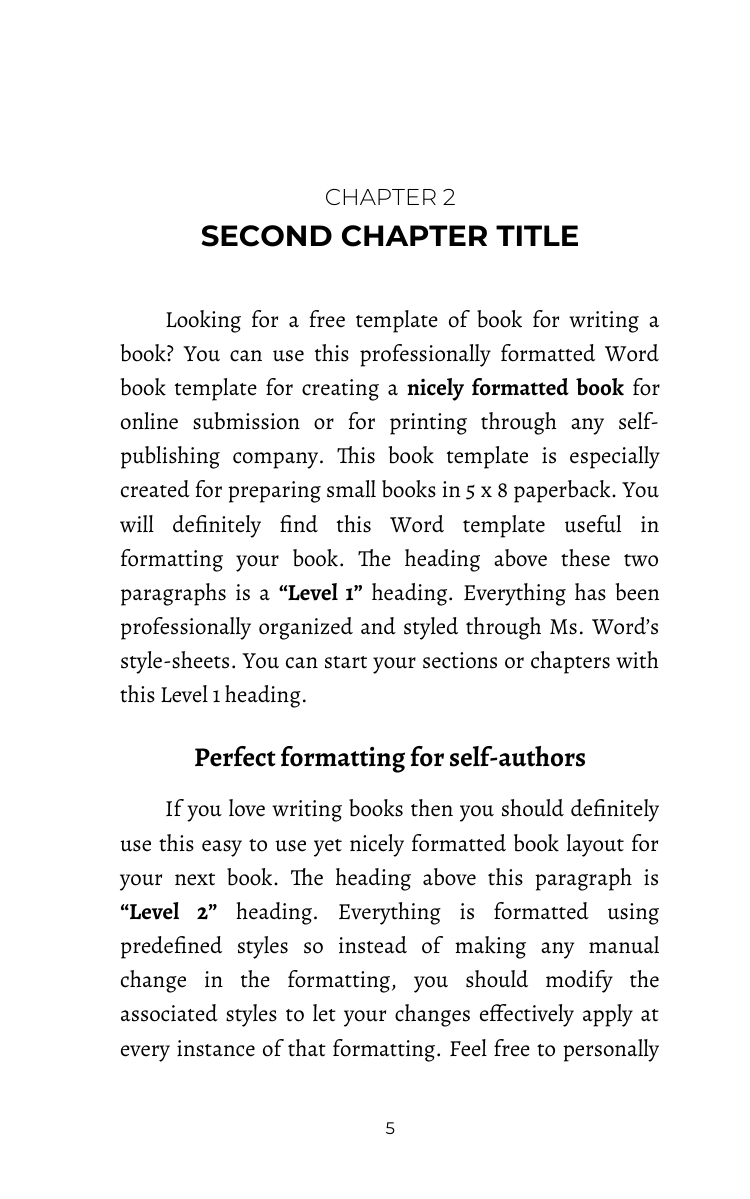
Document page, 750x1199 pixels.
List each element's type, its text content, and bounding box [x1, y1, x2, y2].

subtitle Second Chapter Title [165, 218, 615, 254]
subtitle Perfect formatting for self-authors [120, 739, 660, 776]
text Chapter 2 [120, 183, 660, 211]
text Looking for a free template of book for writing a book? You can use this professionally formatted Word book template for creating a nicely formatted book for online submission or for printing through any self-publishing company. This book template is especially created for preparing small books in 5 x 8 paperback. You will definitely find this Word template useful in formatting your book. The heading above these two paragraphs is a “Level 1” heading. Everything has been professionally organized and styled through Ms. Word’s style-sheets. You can start your sections or chapters with this Level 1 heading. [120, 304, 660, 711]
